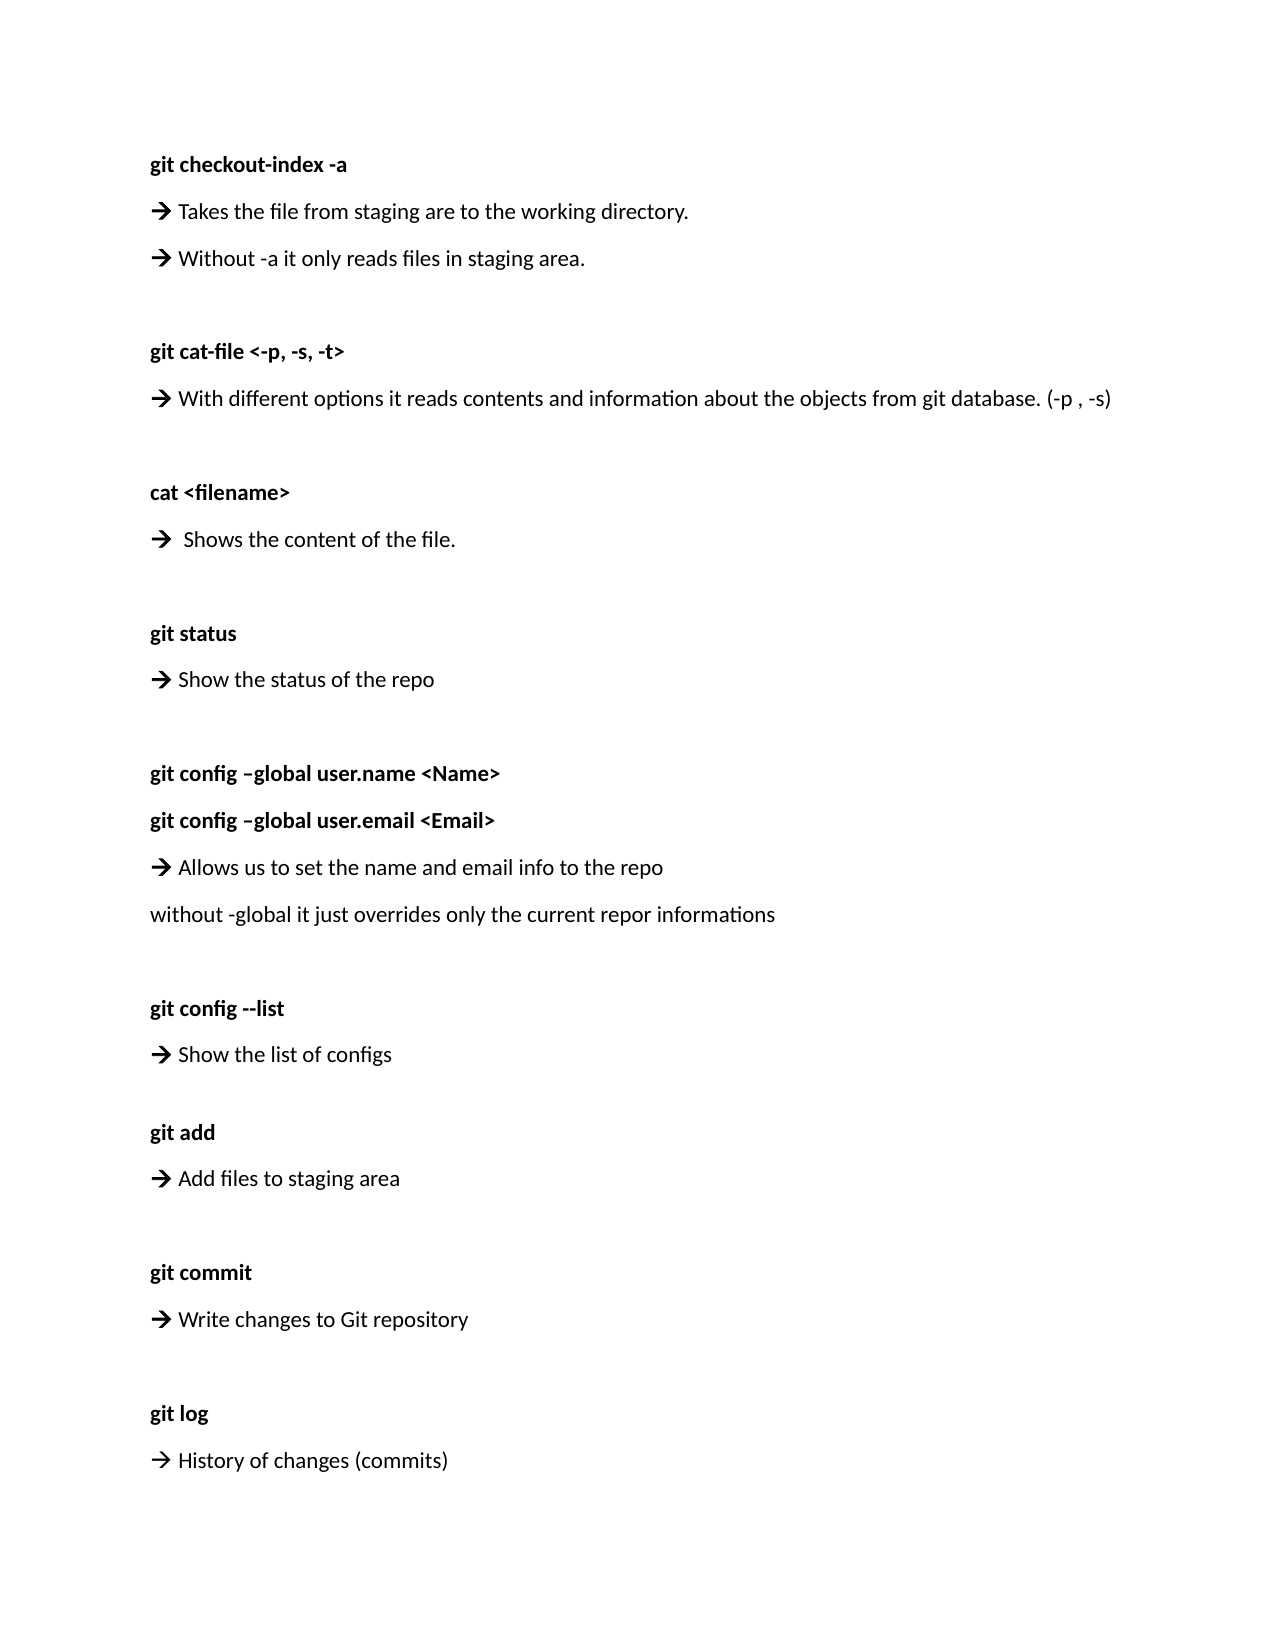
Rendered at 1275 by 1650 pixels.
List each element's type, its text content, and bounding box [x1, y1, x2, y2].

text Takes the file from staging are to the working directory. [150, 197, 1125, 225]
text git add [150, 1118, 1125, 1146]
text git log [150, 1399, 1125, 1427]
text git config –global user.name <Name> [150, 759, 1125, 787]
text Without -a it only reads files in staging area. [150, 244, 1125, 272]
text git config --list [150, 994, 1125, 1022]
text cat <filename> [150, 478, 1125, 506]
text git status [150, 619, 1125, 647]
text History of changes (commits) [150, 1446, 1125, 1474]
text Write changes to Git repository [150, 1305, 1125, 1333]
text git checkout-index -a [150, 150, 1125, 178]
text git cat-file <-p, -s, -t> [150, 337, 1125, 366]
text without -global it just overrides only the current repor informations [150, 900, 1125, 928]
text With different options it reads contents and information about the objects from git database. (-p , -s) [150, 384, 1125, 412]
text Show the list of configs [150, 1041, 1125, 1099]
text Add files to staging area [150, 1164, 1125, 1193]
text git config –global user.email <Email> [150, 806, 1125, 834]
text Show the status of the repo [150, 666, 1125, 694]
text git commit [150, 1258, 1125, 1286]
text Shows the content of the file. [150, 525, 1125, 553]
text Allows us to set the name and email info to the repo [150, 853, 1125, 881]
